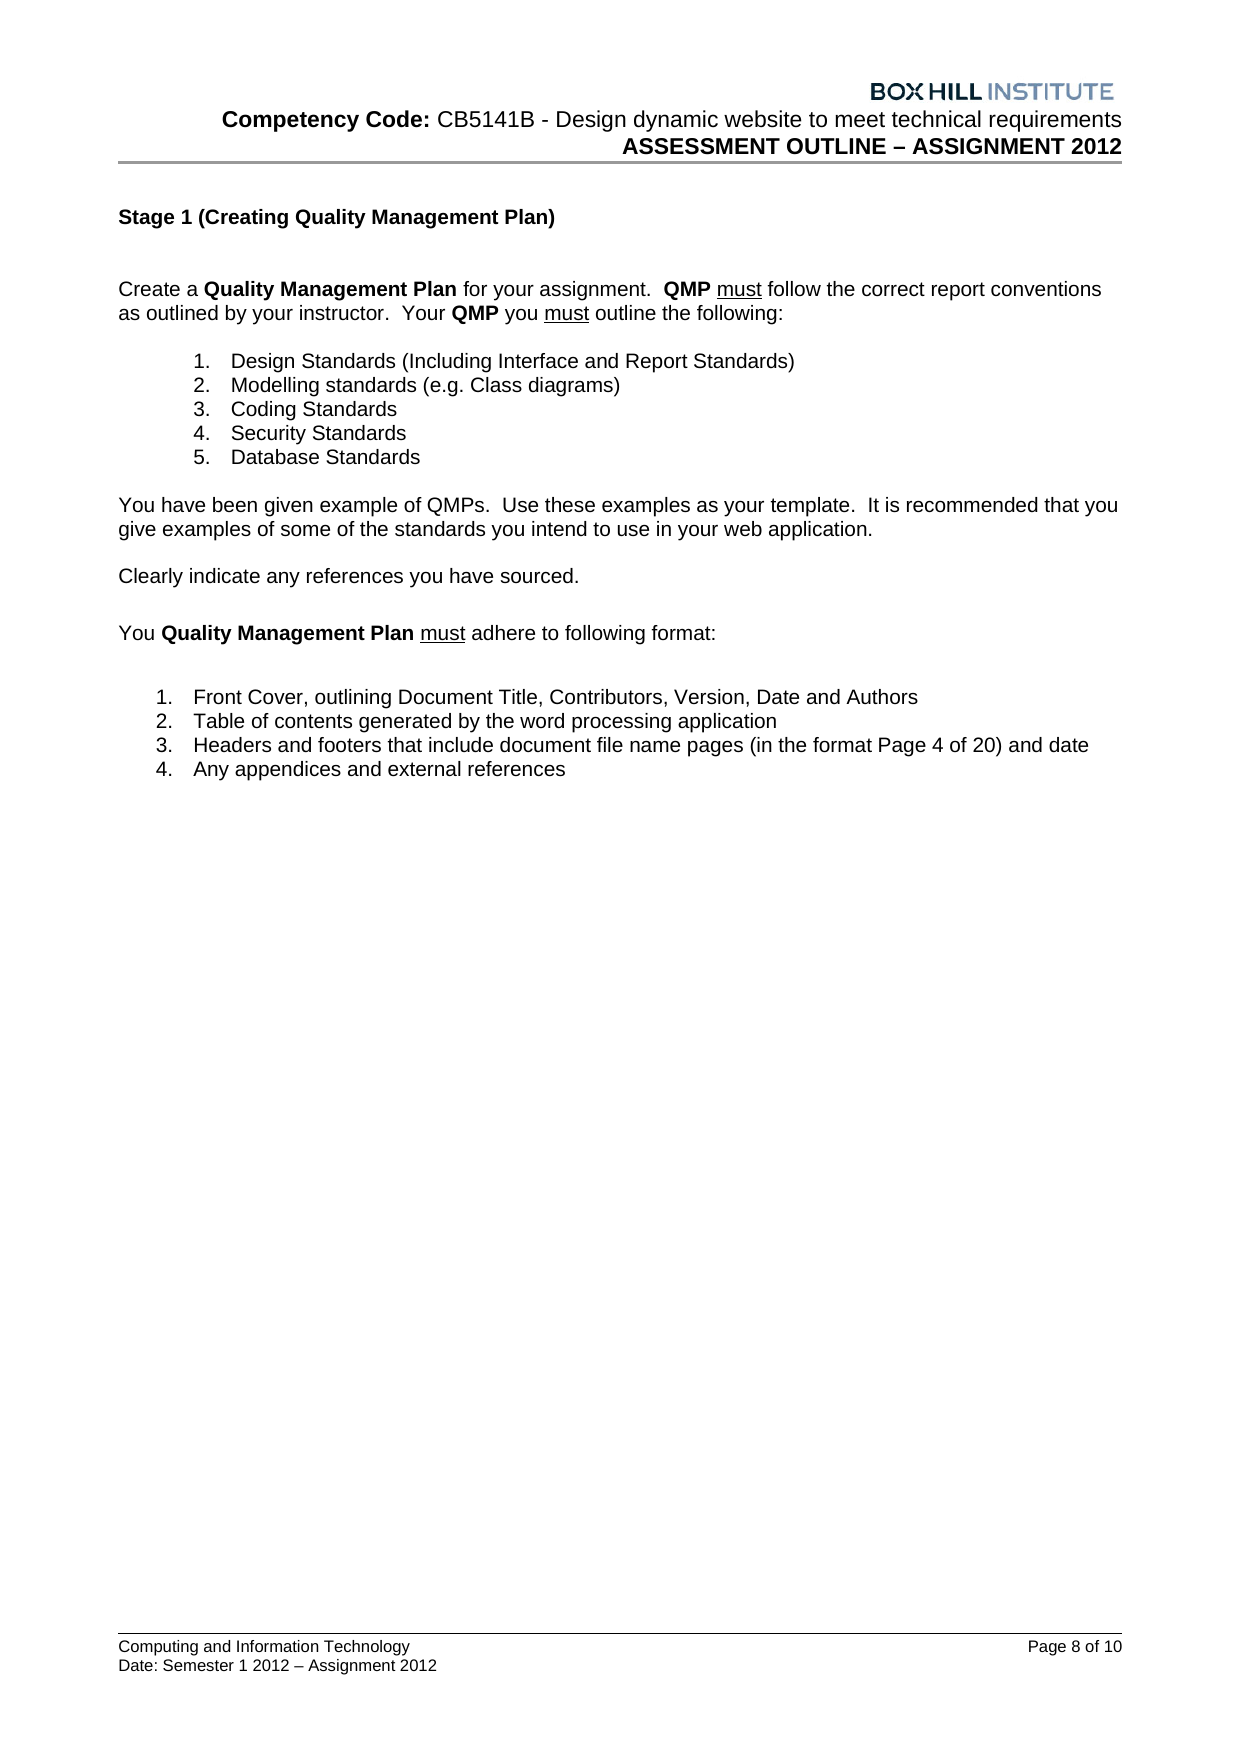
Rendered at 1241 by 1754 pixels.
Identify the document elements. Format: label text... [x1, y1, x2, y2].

list Modelling standards (e.g. Class diagrams) [193, 373, 1122, 397]
list Design Standards (Including Interface and Report Standards) [193, 349, 1122, 373]
text Clearly indicate any references you have sourced. [118, 564, 1122, 588]
list Any appendices and external references [156, 757, 1122, 781]
list Database Standards [193, 444, 1122, 468]
list Headers and footers that include document file name pages (in the format Page 4 of 20) and date [156, 733, 1122, 757]
list Security Standards [193, 421, 1122, 444]
text Stage 1 (Creating Quality Management Plan) [118, 205, 1122, 229]
list Coding Standards [193, 397, 1122, 421]
list Front Cover, outlining Document Title, Contributors, Version, Date and Authors [156, 685, 1122, 709]
text You Quality Management Plan must adhere to following format: [118, 621, 1122, 644]
list Table of contents generated by the word processing application [156, 709, 1122, 733]
picture [869, 76, 1123, 107]
text Create a Quality Management Plan for your assignment. QMP must follow the correct report conventions as outlined by your instructor. Your QMP you must outline the following: [118, 277, 1122, 325]
text You have been given example of QMPs. Use these examples as your template. It is recommended that you give examples of some of the standards you intend to use in your web application. [118, 492, 1122, 540]
